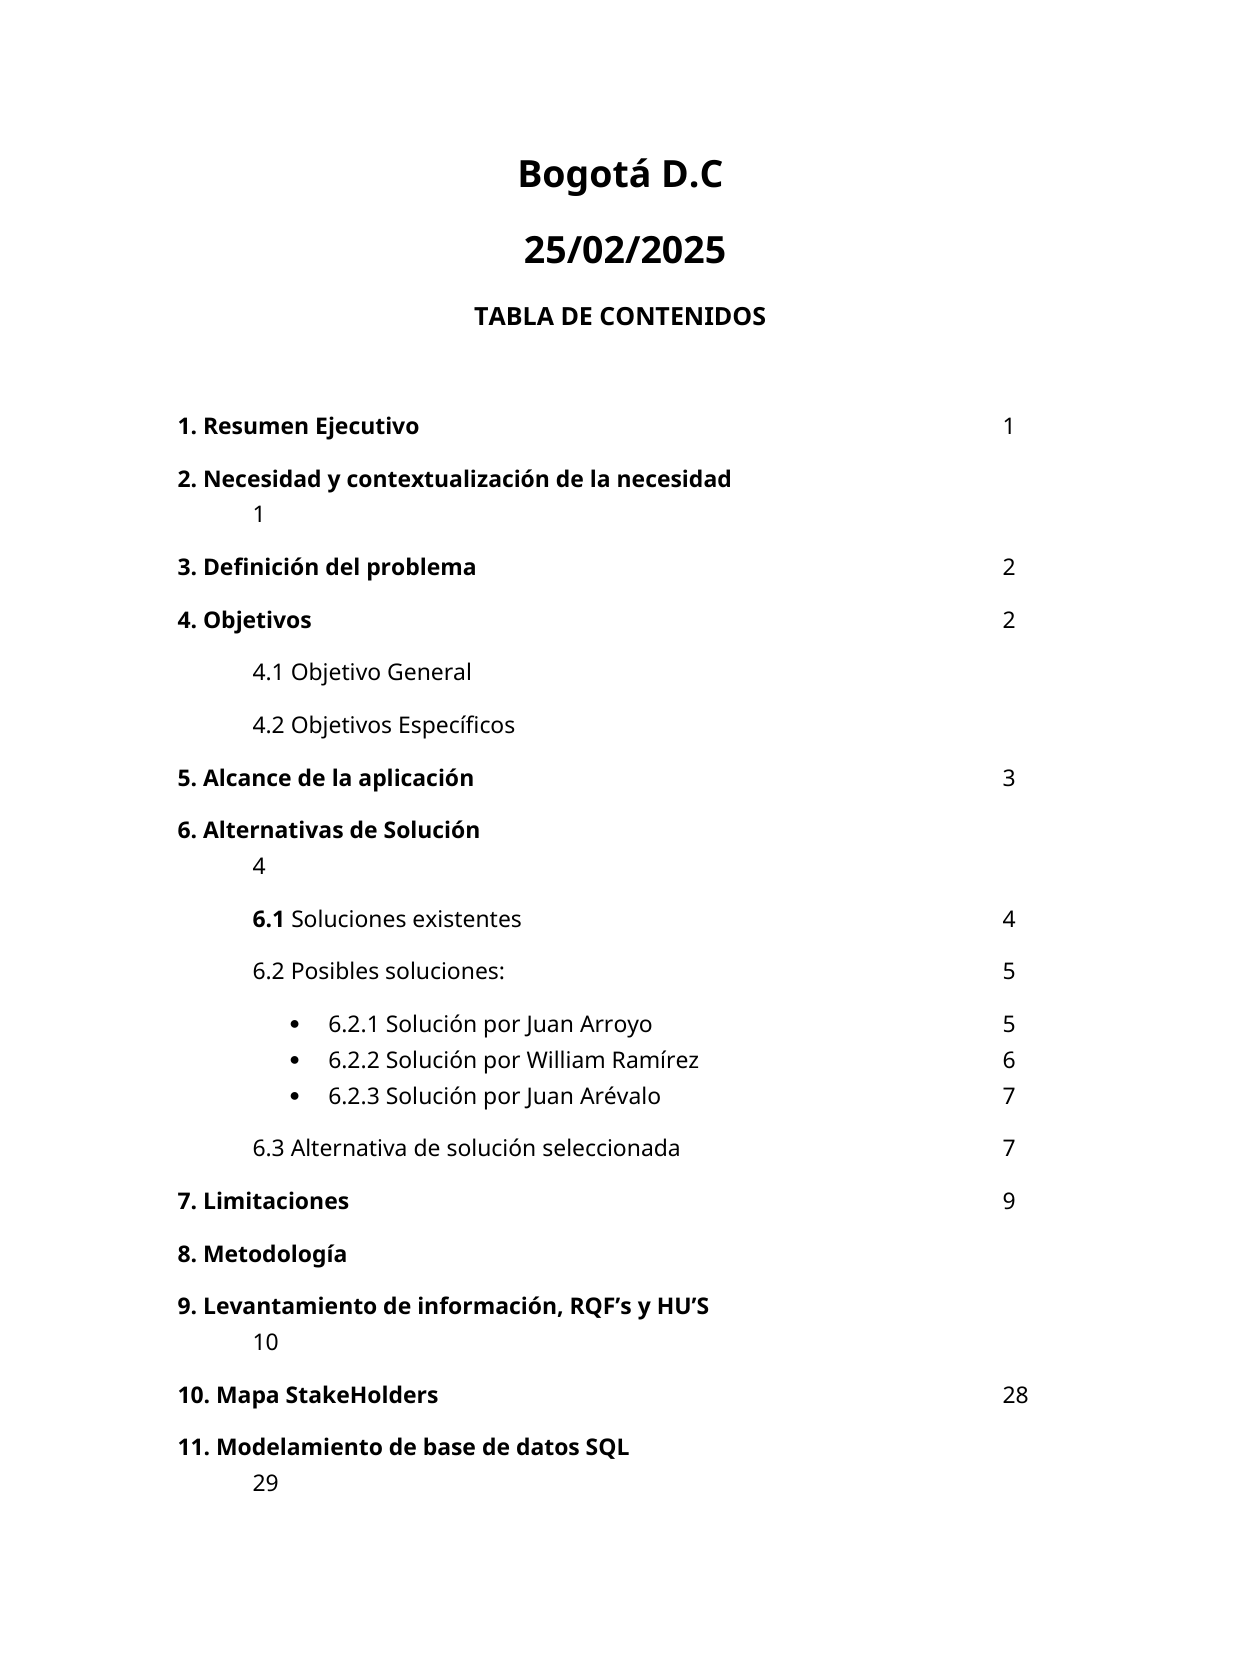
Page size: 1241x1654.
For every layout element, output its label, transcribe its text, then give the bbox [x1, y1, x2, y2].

list 6.2.2 Solución por William Ramírez 6 [291, 1044, 1063, 1075]
list 6.2.3 Solución por Juan Arévalo 7 [291, 1080, 1063, 1111]
text 6.1 Soluciones existentes 4 [177, 903, 1063, 934]
list 6.2.1 Solución por Juan Arroyo 5 [291, 1008, 1063, 1039]
text 6. Alternativas de Solución 4 [177, 814, 1063, 881]
text 6.2 Posibles soluciones: 5 [177, 955, 1063, 986]
text 4. Objetivos 2 [177, 604, 1063, 635]
text 5. Alcance de la aplicación 3 [177, 761, 1063, 793]
text 4.2 Objetivos Específicos [177, 709, 1063, 740]
text 7. Limitaciones 9 [177, 1185, 1063, 1216]
text 25/02/2025 [177, 223, 1063, 274]
text 11. Modelamiento de base de datos SQL 29 [177, 1431, 1063, 1498]
text TABLA DE CONTENIDOS [177, 298, 1063, 332]
text 2. Necesidad y contextualización de la necesidad 1 [177, 462, 1063, 530]
text 9. Levantamiento de información, RQF’s y HU’S 10 [177, 1290, 1063, 1357]
text 3. Definición del problema 2 [177, 551, 1063, 582]
text 4.1 Objetivo General [252, 656, 1063, 687]
text 1. Resumen Ejecutivo 1 [177, 410, 1063, 441]
text 6.3 Alternativa de solución seleccionada 7 [177, 1132, 1063, 1163]
text 8. Metodología [177, 1237, 1063, 1269]
text Bogotá D.C [177, 148, 1063, 199]
text 10. Mapa StakeHolders 28 [177, 1379, 1063, 1410]
